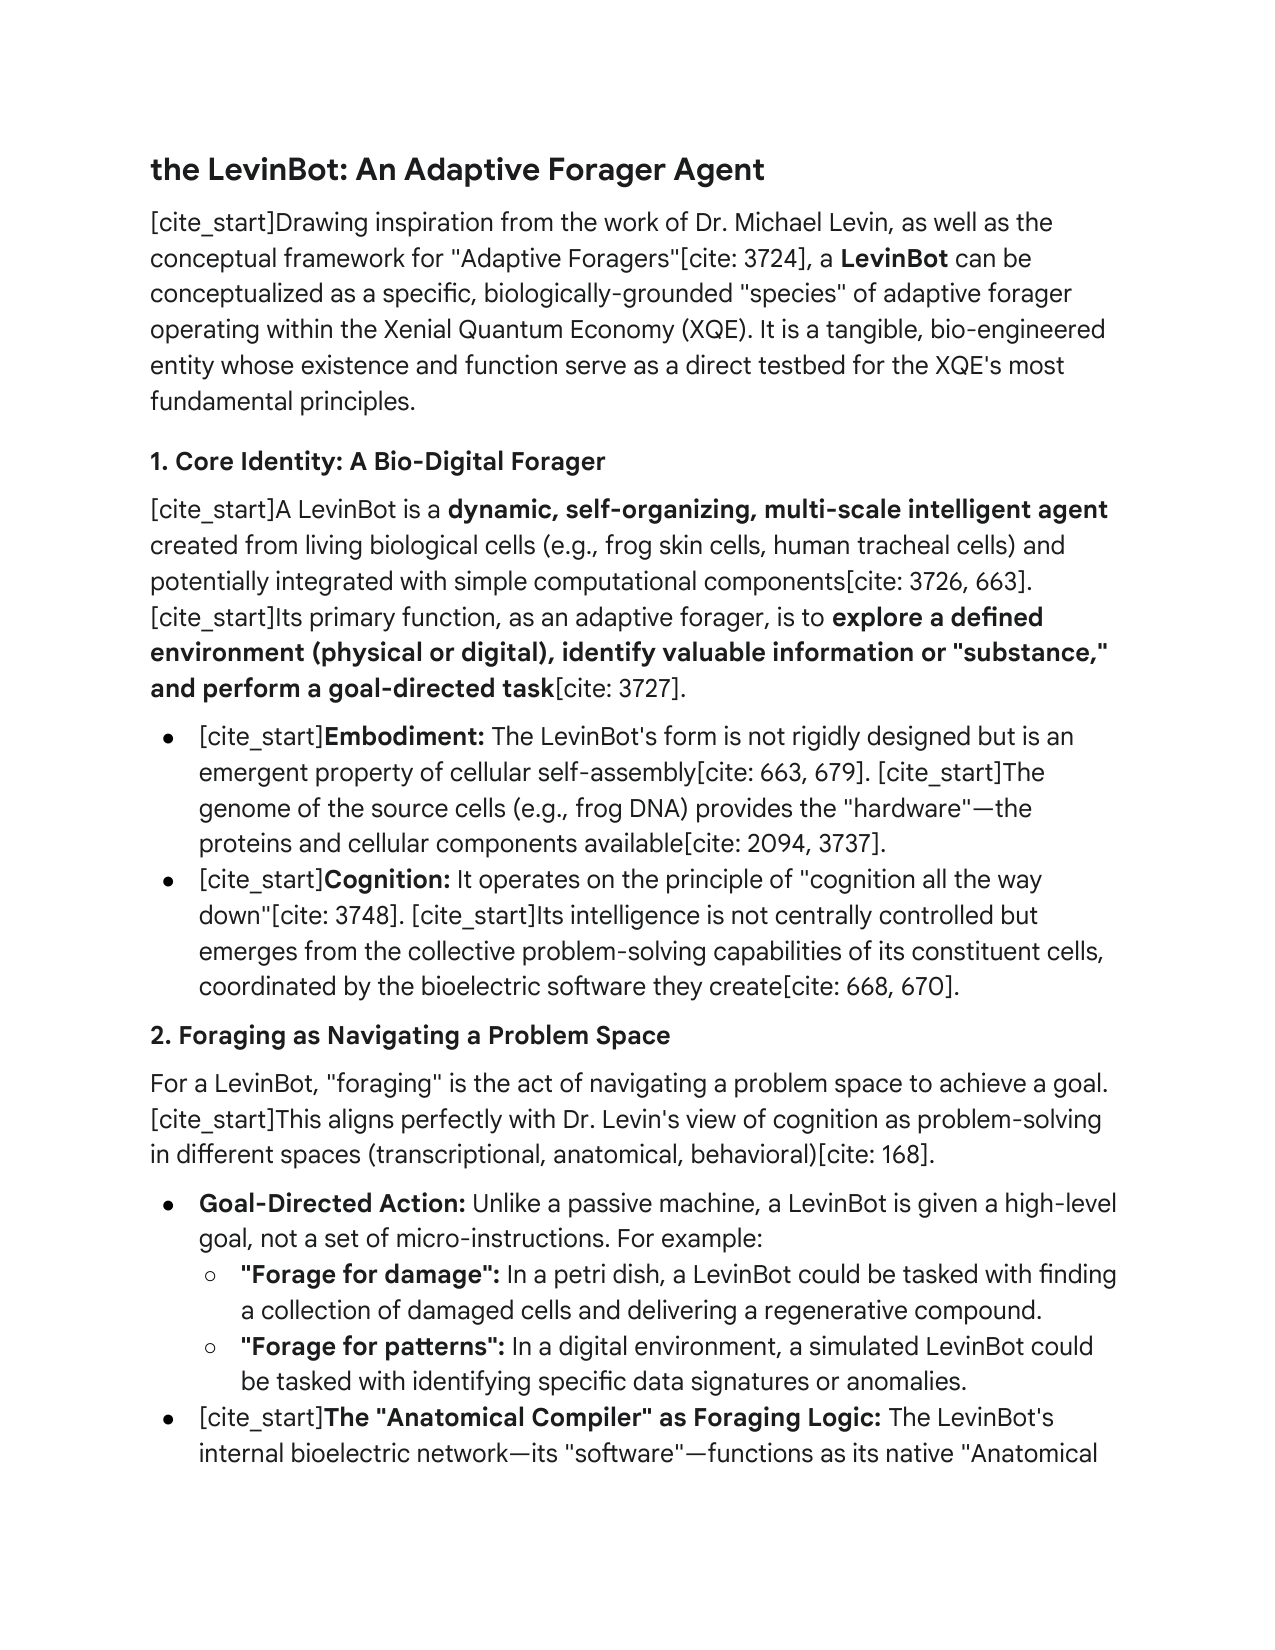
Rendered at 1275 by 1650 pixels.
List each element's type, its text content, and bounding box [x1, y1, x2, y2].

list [161, 1402, 1125, 1469]
list [cite_start]Cognition: It operates on the principle of "cognition all the way down"[cite: 3748]. [cite_start]Its intelligence is not centrally controlled but emerges from the collective problem-solving capabilities of its constituent cells, coordinated by the bioelectric software they create[cite: 668, 670]. [161, 864, 1125, 1003]
text For a LevinBot, "foraging" is the act of navigating a problem space to achieve a goal. [cite_start]This aligns perfectly with Dr. Levin's view of cognition as problem-solving in different spaces (transcriptional, anatomical, behavioral)[cite: 168]. [150, 1068, 1125, 1171]
subtitle the LevinBot: An Adaptive Forager Agent [150, 150, 1125, 189]
list "Forage for patterns": In a digital environment, a simulated LevinBot could be tasked with identifying specific data signatures or anomalies. [203, 1331, 1125, 1398]
subtitle 2. Foraging as Navigating a Problem Space [150, 1020, 1125, 1051]
text [cite_start]Drawing inspiration from the work of Dr. Michael Levin, as well as the conceptual framework for "Adaptive Foragers"[cite: 3724], a LevinBot can be conceptualized as a specific, biologically-grounded "species" of adaptive forager operating within the Xenial Quantum Economy (XQE). It is a tangible, bio-engineered entity whose existence and function serve as a direct testbed for the XQE's most fundamental principles. [150, 207, 1125, 417]
list Goal-Directed Action: Unlike a passive machine, a LevinBot is given a high-level goal, not a set of micro-instructions. For example: [161, 1188, 1125, 1255]
list [cite_start]Embodiment: The LevinBot's form is not rigidly designed but is an emergent property of cellular self-assembly[cite: 663, 679]. [cite_start]The genome of the source cells (e.g., frog DNA) provides the "hardware"—the proteins and cellular components available[cite: 2094, 3737]. [161, 722, 1125, 860]
subtitle 1. Core Identity: A Bio-Digital Forager [150, 446, 1125, 478]
text [cite_start]A LevinBot is a dynamic, self-organizing, multi-scale intelligent agent created from living biological cells (e.g., frog skin cells, human tracheal cells) and potentially integrated with simple computational components[cite: 3726, 663]. [cite_start]Its primary function, as an adaptive forager, is to explore a defined environment (physical or digital), identify valuable information or "substance," and perform a goal-directed task[cite: 3727]. [150, 495, 1125, 705]
list "Forage for damage": In a petri dish, a LevinBot could be tasked with finding a collection of damaged cells and delivering a regenerative compound. [203, 1259, 1125, 1326]
